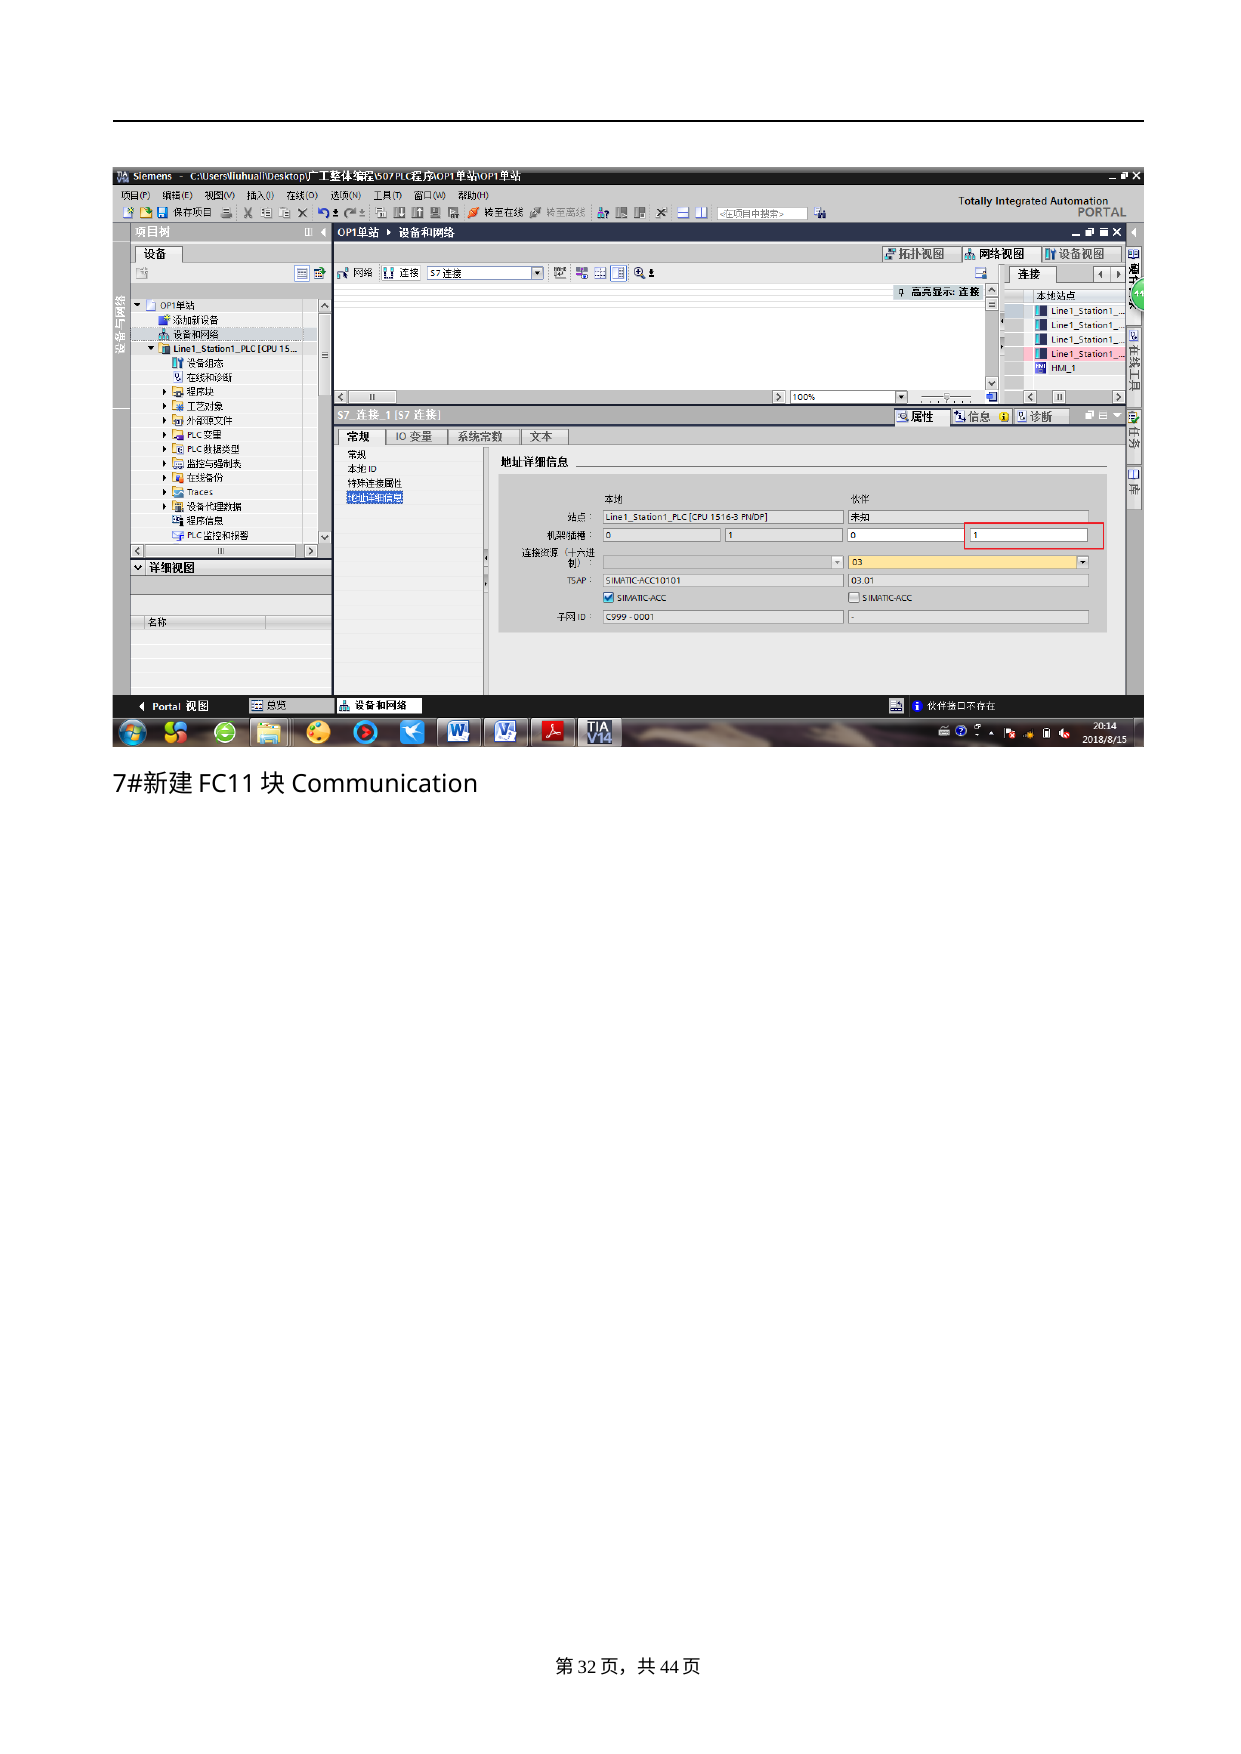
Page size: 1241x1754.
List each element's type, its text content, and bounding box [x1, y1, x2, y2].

picture [112, 167, 1144, 747]
text 7#新建FC11块 Communication [112, 749, 1144, 814]
